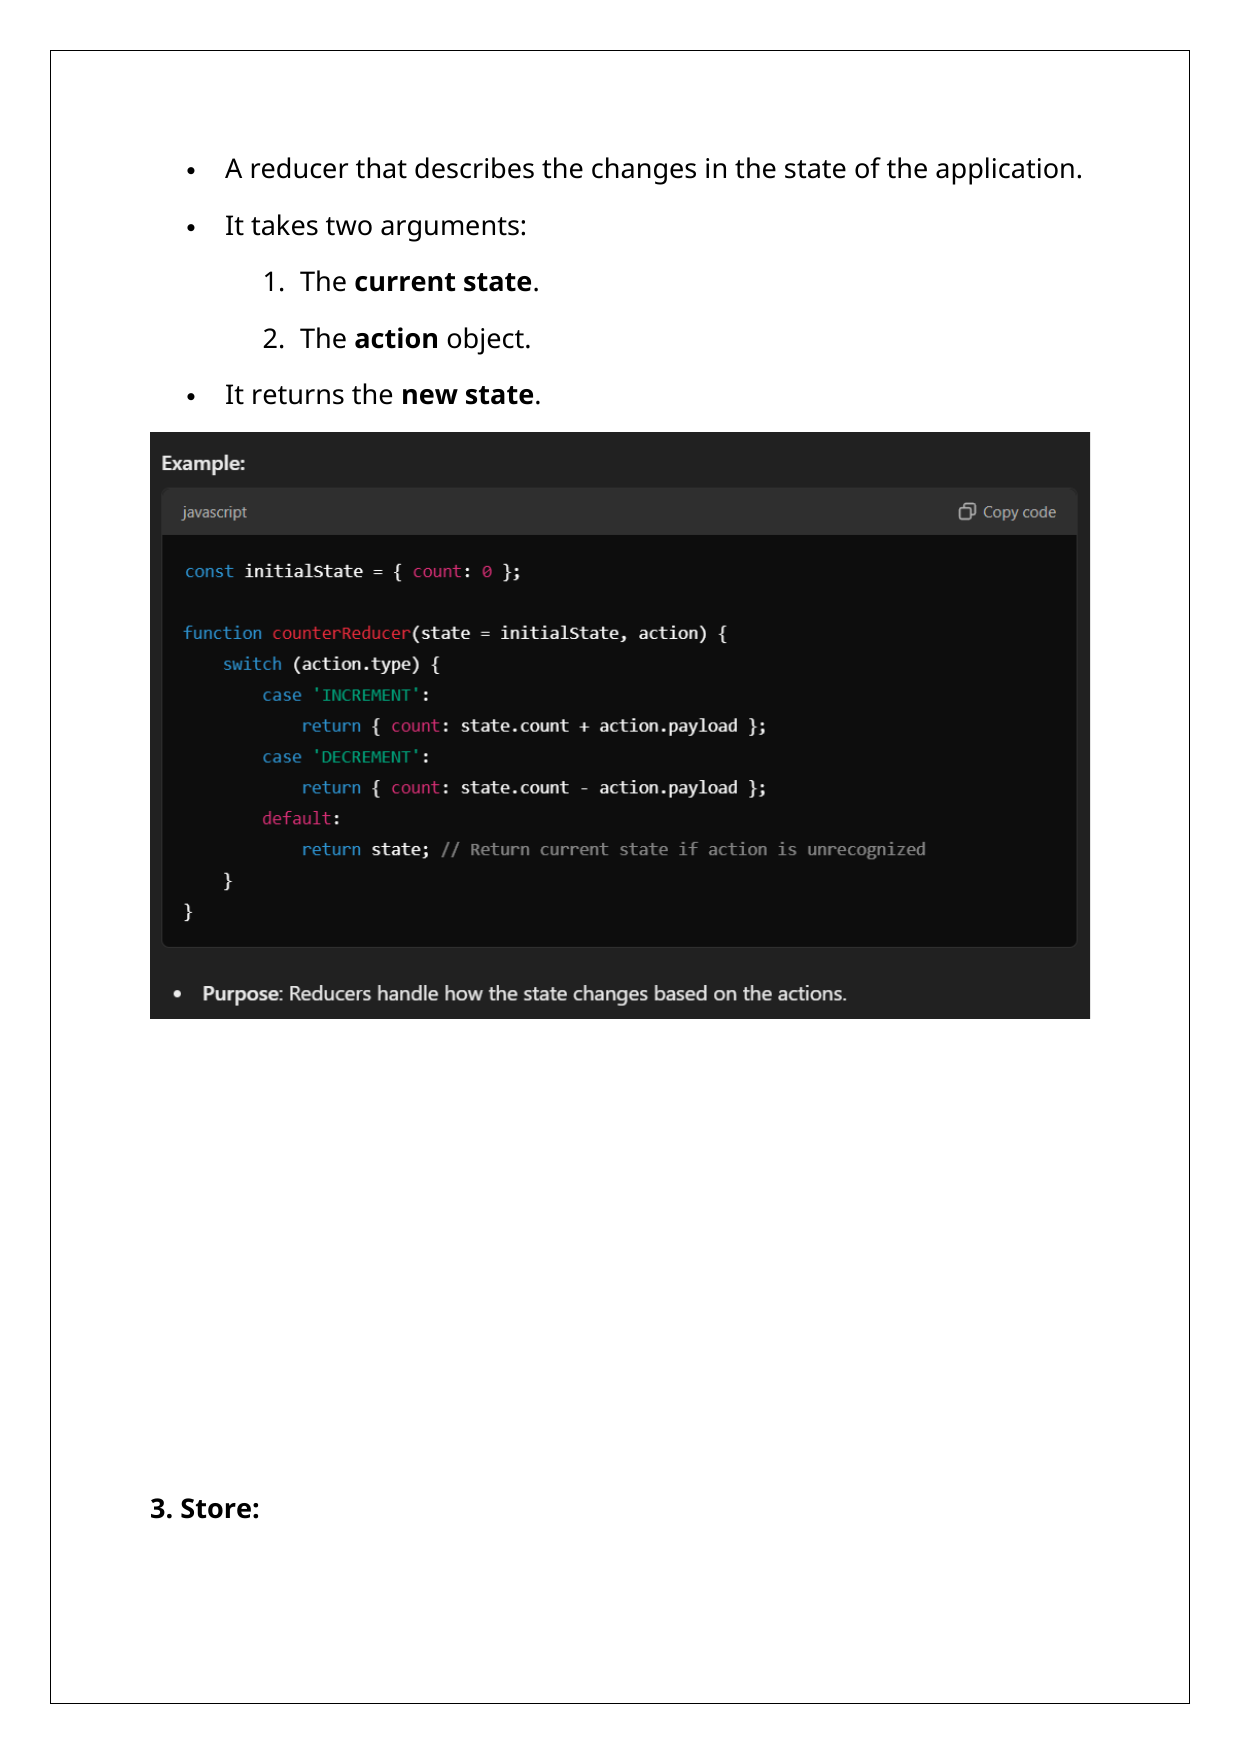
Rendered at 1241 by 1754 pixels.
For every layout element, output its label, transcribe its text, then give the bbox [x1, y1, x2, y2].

list A reducer that describes the changes in the state of the application. [187, 150, 1090, 187]
list It takes two arguments: [187, 206, 1090, 243]
list The current state. [262, 263, 1090, 300]
text 3. Store: [150, 1489, 1090, 1526]
list The action object. [262, 319, 1090, 356]
list It returns the new state. [187, 376, 1090, 413]
picture [150, 432, 1091, 1019]
